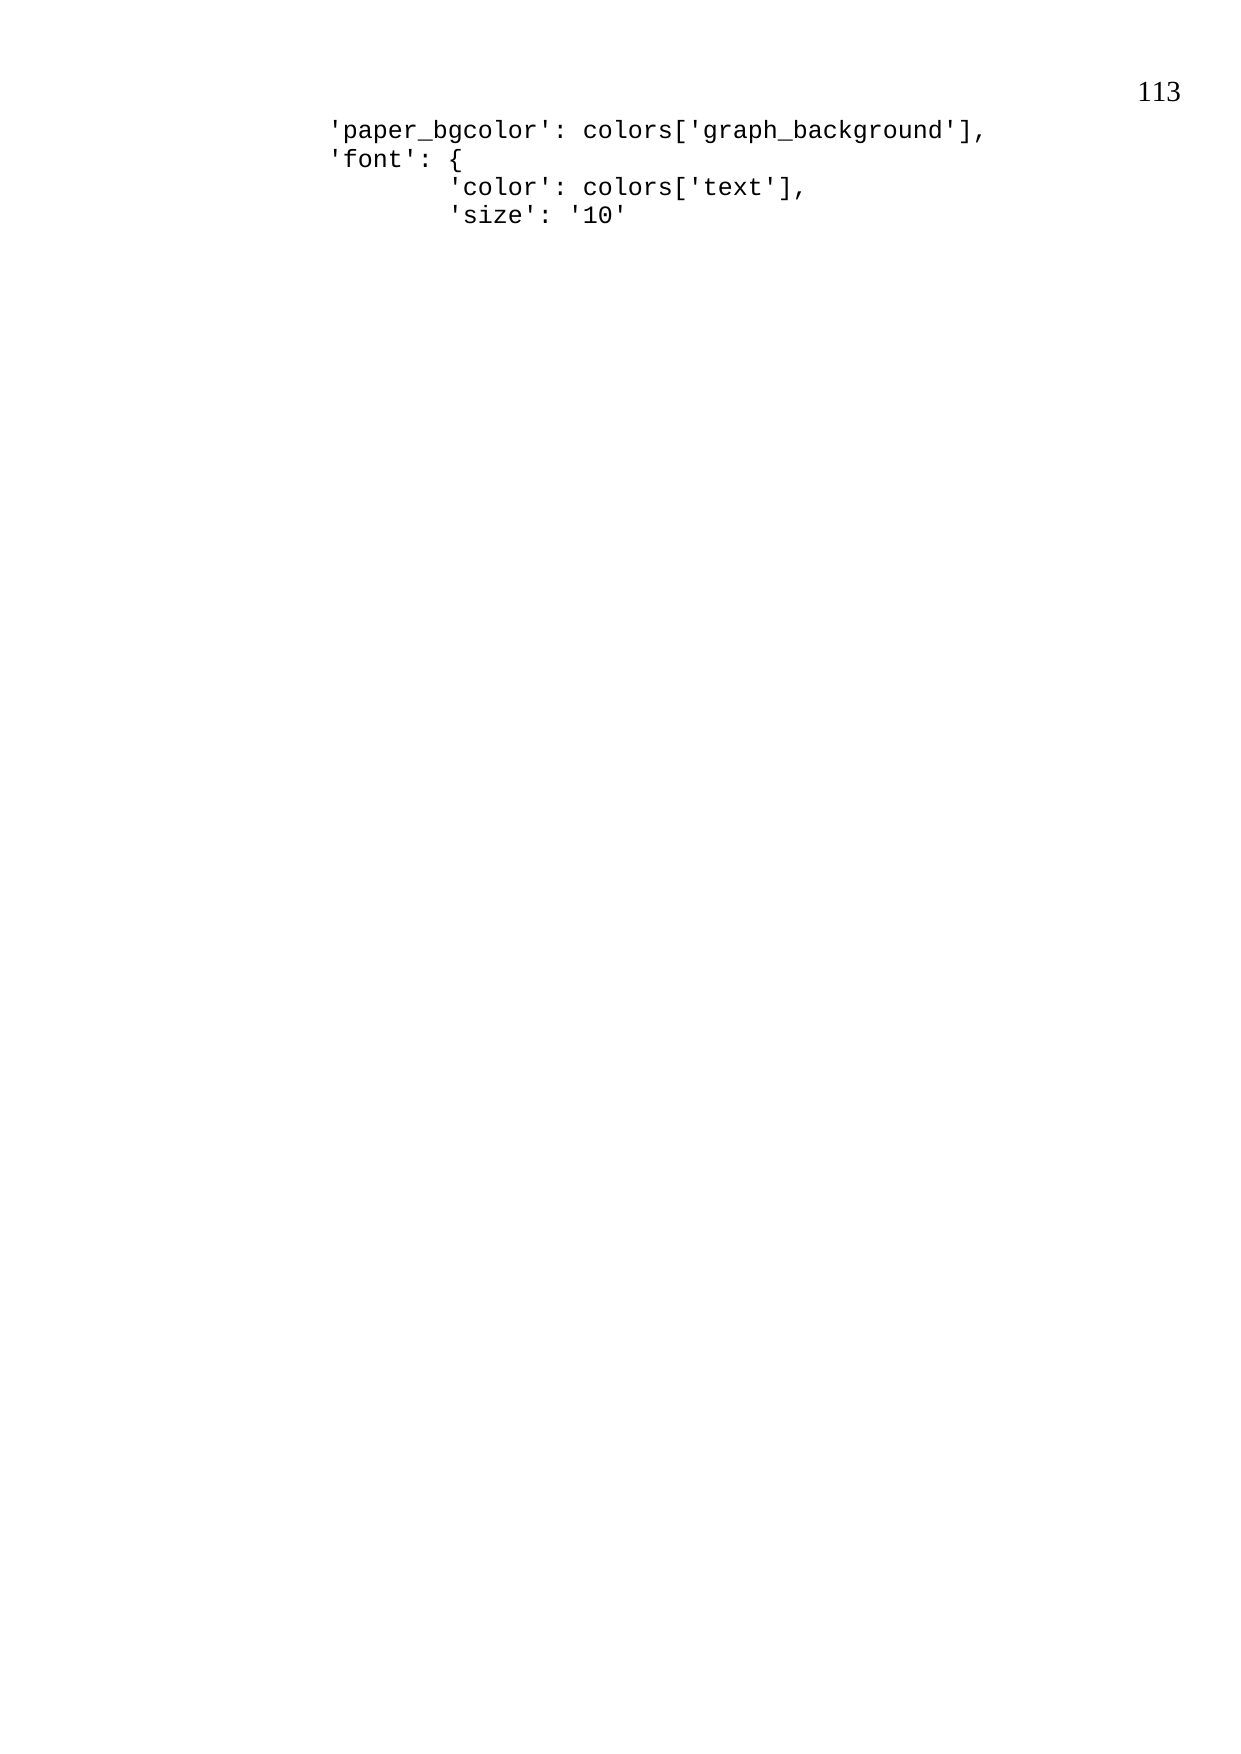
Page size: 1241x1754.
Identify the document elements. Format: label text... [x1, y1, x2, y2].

text 'paper_bgcolor': colors['graph_background'], [148, 118, 1181, 146]
text 'font': { [148, 146, 1181, 175]
text 'size': '10' [148, 203, 1181, 231]
text 'color': colors['text'], [148, 175, 1181, 203]
